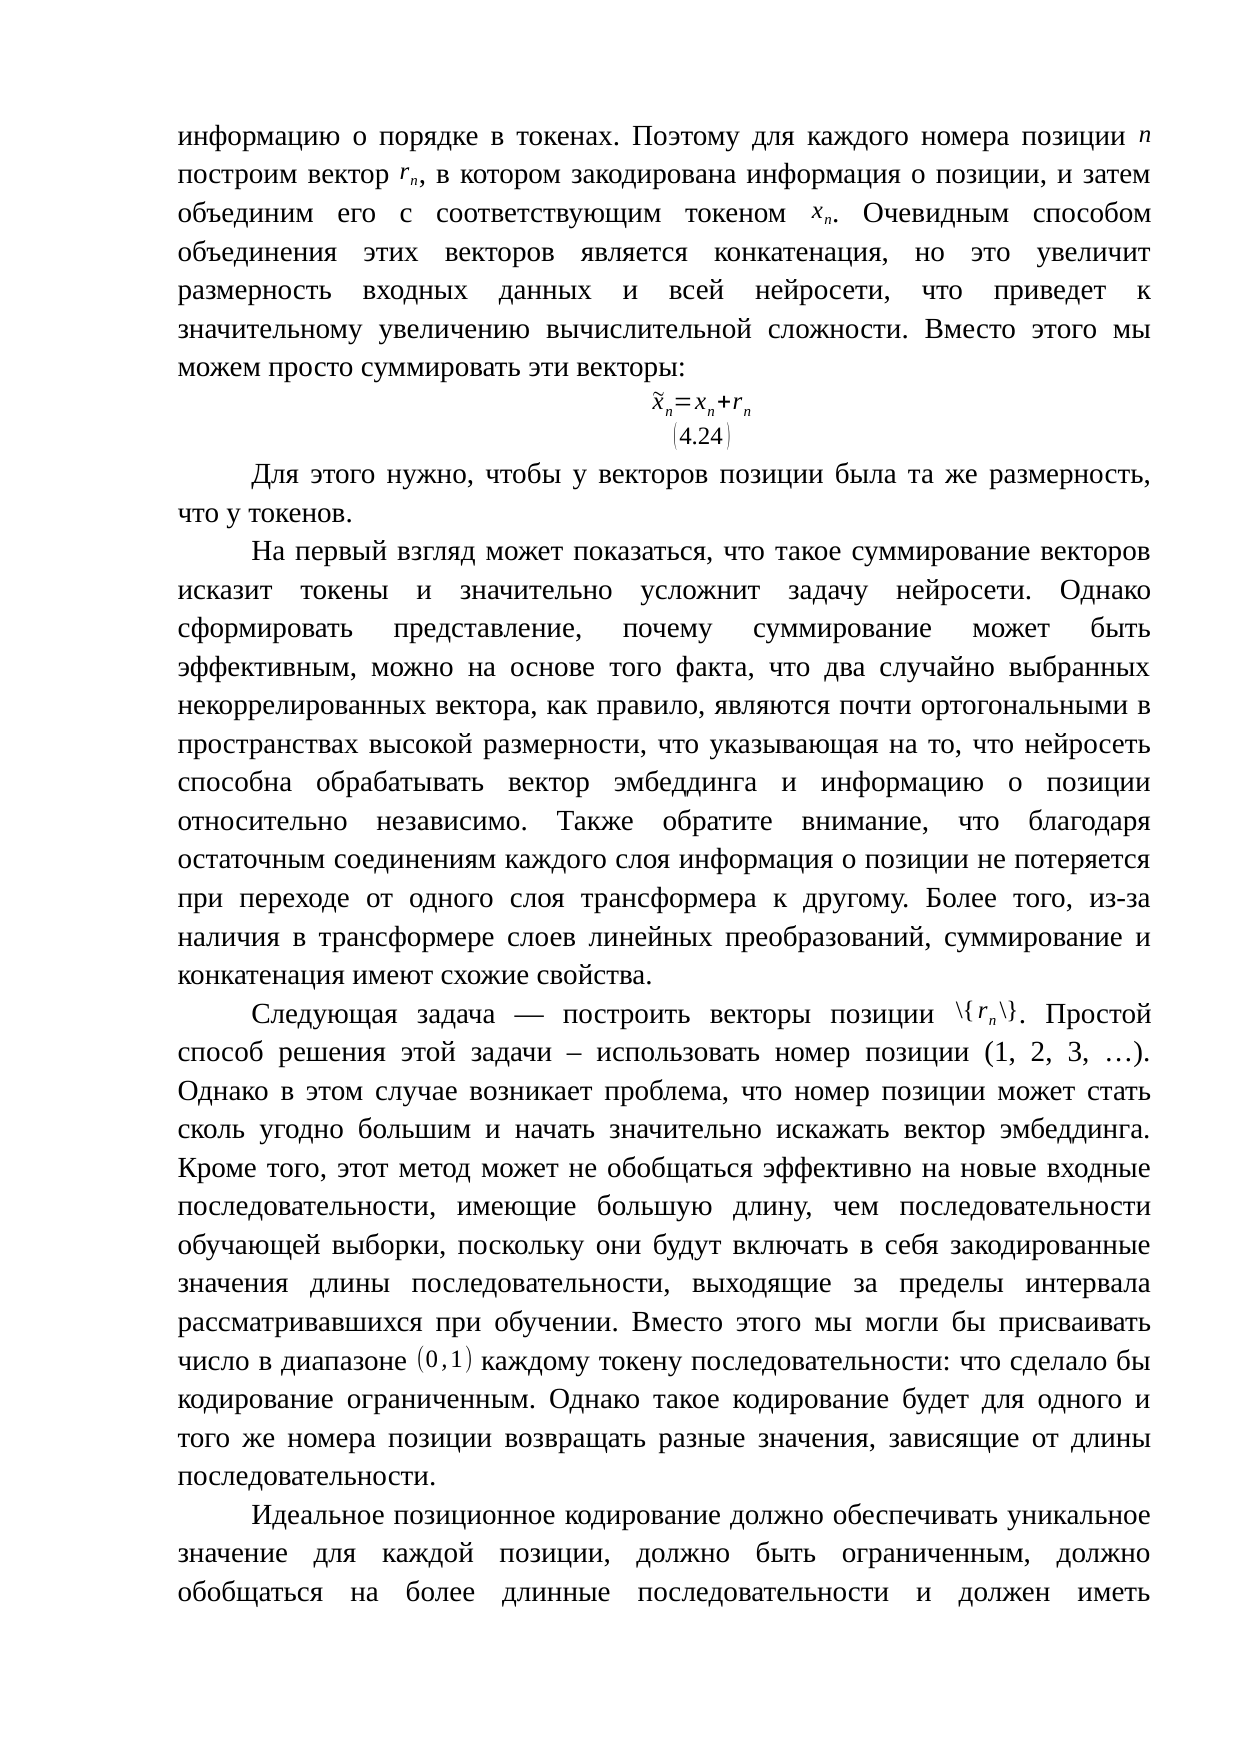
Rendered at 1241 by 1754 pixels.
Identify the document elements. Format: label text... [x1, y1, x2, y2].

text Следующая задача — построить векторы позиции . Простой способ решения этой задачи – использовать номер позиции (1, 2, 3, …). Однако в этом случае возникает проблема, что номер позиции может стать сколь угодно большим и начать значительно искажать вектор эмбеддинга. Кроме того, этот метод может не обобщаться эффективно на новые входные последовательности, имеющие большую длину, чем последовательности обучающей выборки, поскольку они будут включать в себя закодированные значения длины последовательности, выходящие за пределы интервала рассматривавшихся при обучении. Вместо этого мы могли бы присваивать число в диапазоне каждому токену последовательности: что сделало бы кодирование ограниченным. Однако такое кодирование будет для одного и того же номера позиции возвращать разные значения, зависящие от длины последовательности. [177, 996, 1152, 1492]
text На первый взгляд может показаться, что такое суммирование векторов исказит токены и значительно усложнит задачу нейросети. Однако сформировать представление, почему суммирование может быть эффективным, можно на основе того факта, что два случайно выбранных некоррелированных вектора, как правило, являются почти ортогональными в пространствах высокой размерности, что указывающая на то, что нейросеть способна обрабатывать вектор эмбеддинга и информацию о позиции относительно независимо. Также обратите внимание, что благодаря остаточным соединениям каждого слоя информация о позиции не потеряется при переходе от одного слоя трансформера к другому. Более того, из-за наличия в трансформере слоев линейных преобразований, суммирование и конкатенация имеют схожие свойства. [177, 533, 1152, 991]
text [177, 1497, 1152, 1607]
text Для этого нужно, чтобы у векторов позиции была та же размерность, что у токенов. [177, 456, 1152, 528]
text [177, 118, 1152, 383]
